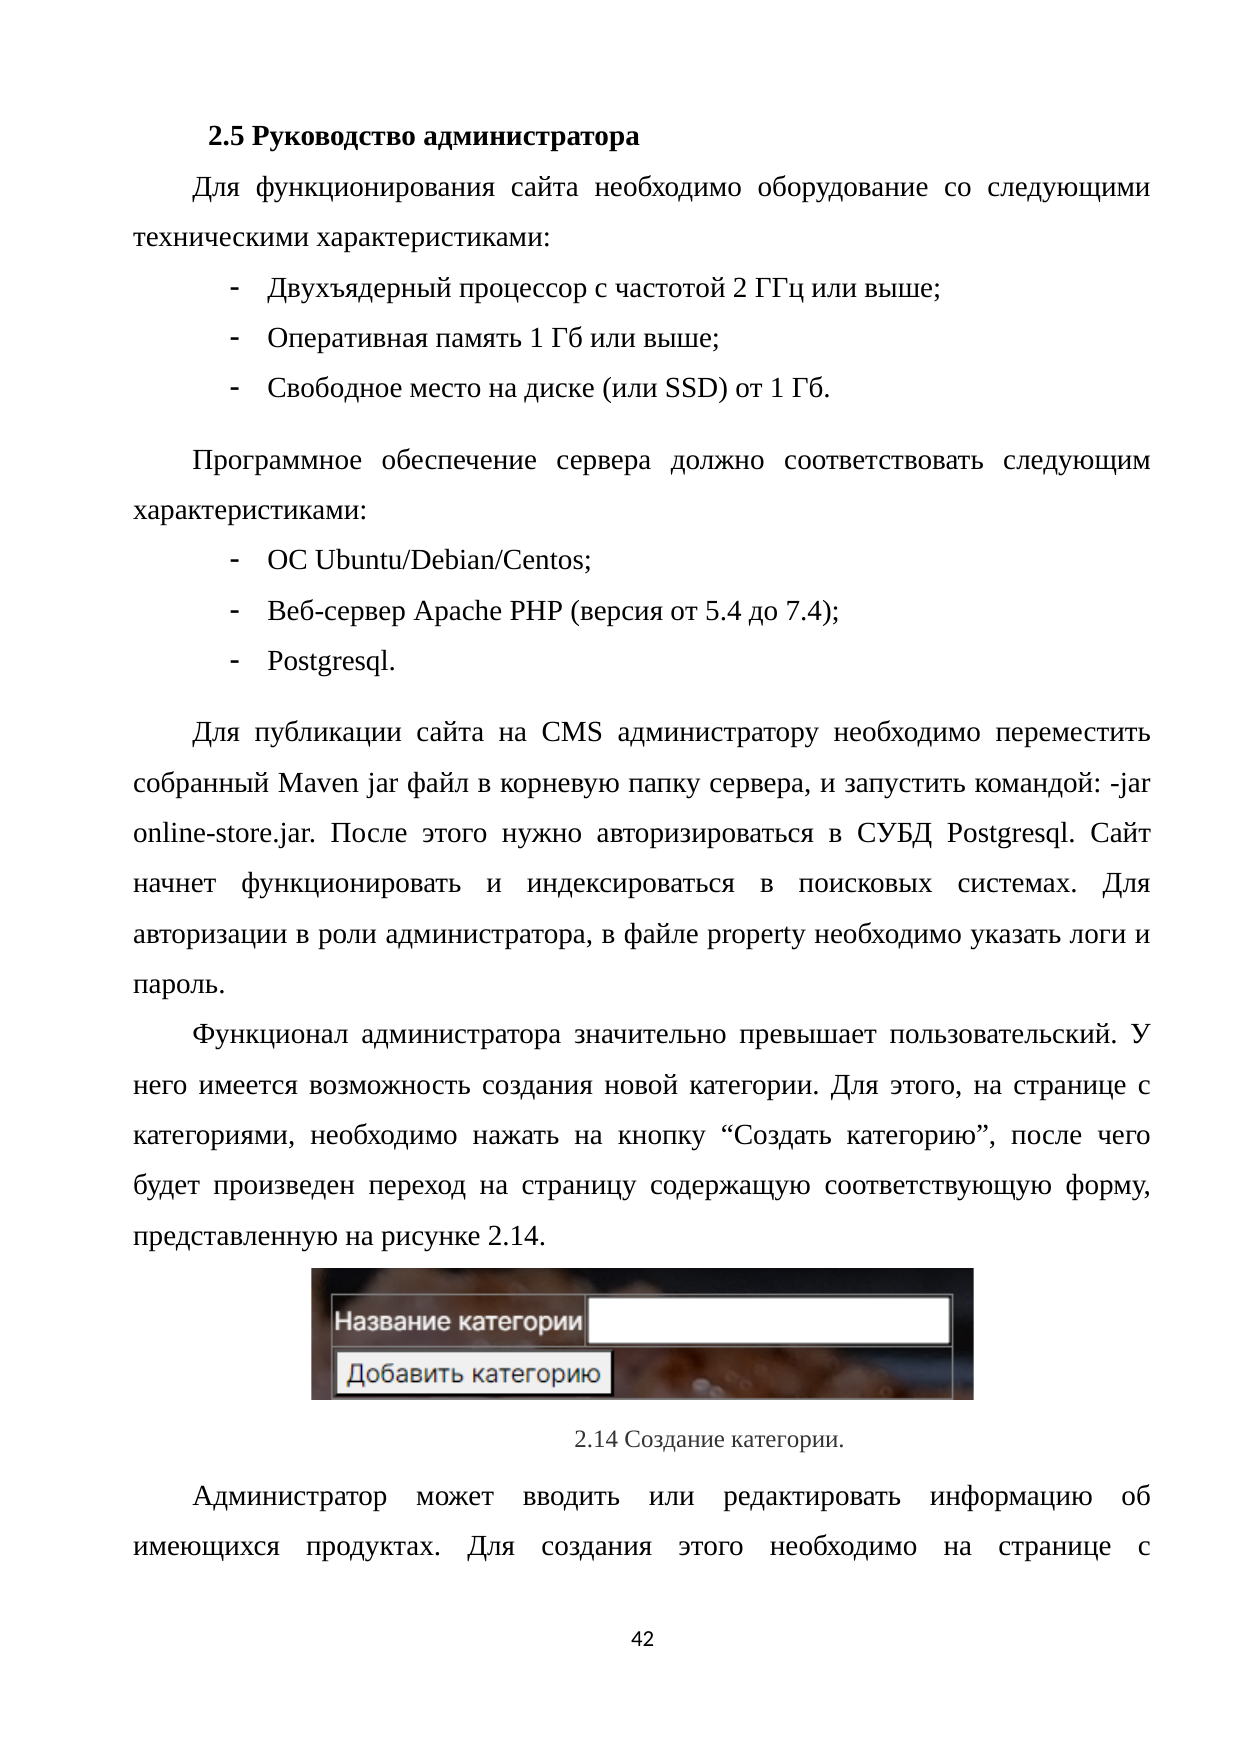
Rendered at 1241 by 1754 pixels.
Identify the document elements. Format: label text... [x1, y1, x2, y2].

text 2.14 Создание категории. [208, 1424, 1152, 1453]
list Оперативная память 1 Гб или выше; [229, 320, 1152, 354]
list Свободное место на диске (или SSD) от 1 Гб. [229, 371, 1152, 404]
list Веб-сервер Apache PHP (версия от 5.4 до 7.4); [229, 593, 1152, 627]
picture [311, 1268, 974, 1400]
text Функционал администратора значительно превышает пользовательский. У него имеется возможность создания новой категории. Для этого, на странице с категориями, необходимо нажать на кнопку “Создать категорию”, после чего будет произведен переход на страницу содержащую соответствующую форму, представленную на рисунке 2.14. [133, 1016, 1152, 1251]
list Двухъядерный процессор с частотой 2 ГГц или выше; [229, 270, 1152, 303]
subtitle 2.5 Руководство администратора [208, 118, 1152, 152]
text Программное обеспечение сервера должно соответствовать следующим характеристиками: [133, 442, 1152, 526]
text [133, 1478, 1152, 1562]
text Для функционирования сайта необходимо оборудование со следующими техническими характеристиками: [133, 169, 1152, 253]
list Postgresql. [229, 643, 1152, 677]
text Для публикации сайта на CMS администратору необходимо переместить собранный Maven jar файл в корневую папку сервера, и запустить командой: -jar online-store.jar. После этого нужно авторизироваться в СУБД Postgresql. Сайт начнет функционировать и индексироваться в поисковых системах. Для авторизации в роли администратора, в файле property необходимо указать логи и пароль. [133, 714, 1152, 1000]
list ОС Ubuntu/Debian/Centos; [229, 542, 1152, 576]
